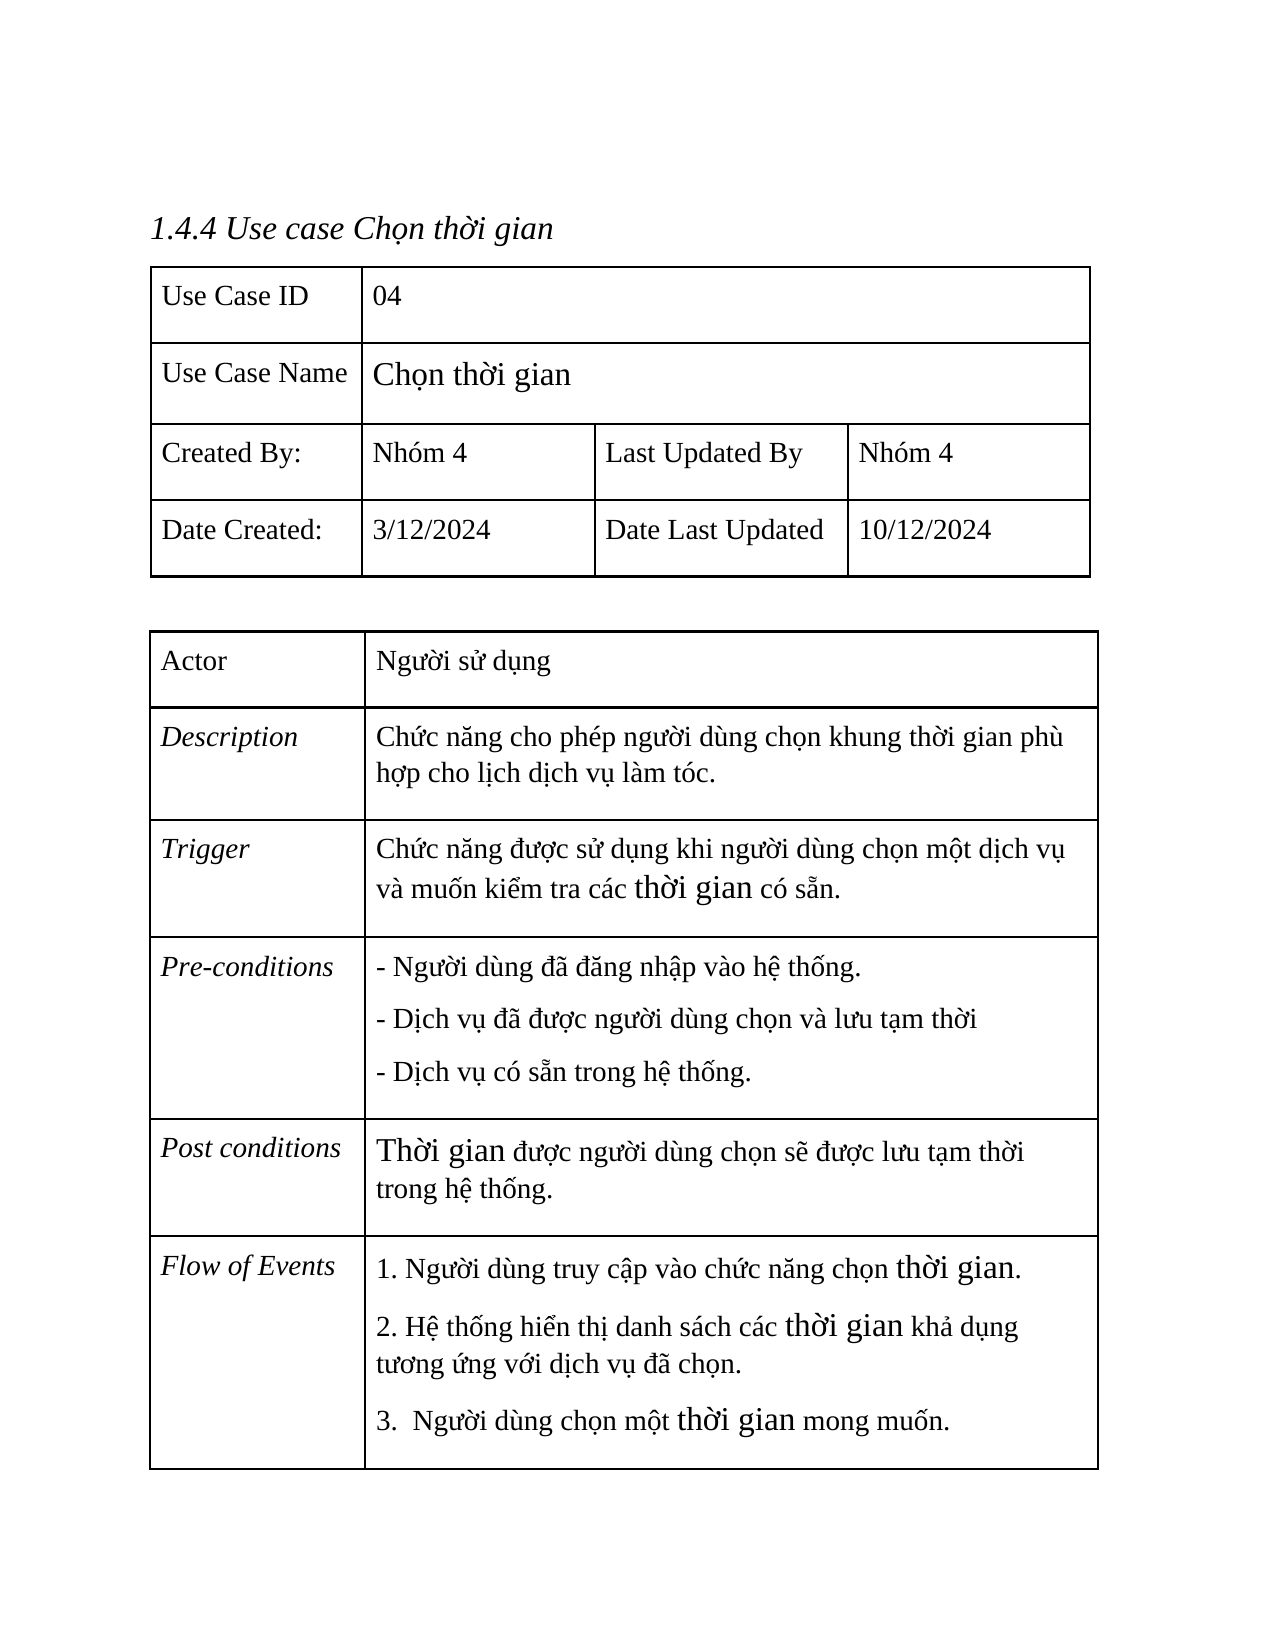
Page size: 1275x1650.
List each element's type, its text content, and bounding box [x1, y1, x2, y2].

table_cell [366, 1237, 1097, 1468]
table_cell Trigger [151, 821, 364, 936]
table_cell Date Last Updated [596, 501, 847, 575]
table_cell Chức năng được sử dụng khi người dùng chọn một dịch vụ và muốn kiểm tra các thời gian có sẵn. [366, 821, 1097, 936]
table_cell Use Case Name [152, 344, 361, 423]
table_cell Created By: [152, 425, 361, 499]
table_cell Description [151, 709, 364, 819]
table_cell Pre-conditions [151, 938, 364, 1118]
table_cell Nhóm 4 [849, 425, 1089, 499]
table_header Người sử dụng [366, 633, 1097, 706]
table_header Use Case ID [152, 268, 361, 342]
table_cell Nhóm 4 [363, 425, 594, 499]
table_header Actor [151, 633, 364, 706]
table_cell Chọn thời gian [363, 344, 1089, 423]
table_cell 3/12/2024 [363, 501, 594, 575]
text 1.4.4 Use case Chọn thời gian [150, 208, 1125, 246]
table_cell Chức năng cho phép người dùng chọn khung thời gian phù hợp cho lịch dịch vụ làm tóc. [366, 709, 1097, 819]
table_cell Flow of Events [151, 1237, 364, 1468]
table_cell Last Updated By [596, 425, 847, 499]
table_cell Date Created: [152, 501, 361, 575]
table_cell - Người dùng đã đăng nhập vào hệ thống. - Dịch vụ đã được người dùng chọn và lưu tạm thời - Dịch vụ có sẵn trong hệ thống. [366, 938, 1097, 1118]
table_cell Thời gian được người dùng chọn sẽ được lưu tạm thời trong hệ thống. [366, 1120, 1097, 1235]
table_cell 10/12/2024 [849, 501, 1089, 575]
table_header 04 [363, 268, 1089, 342]
table_cell Post conditions [151, 1120, 364, 1235]
